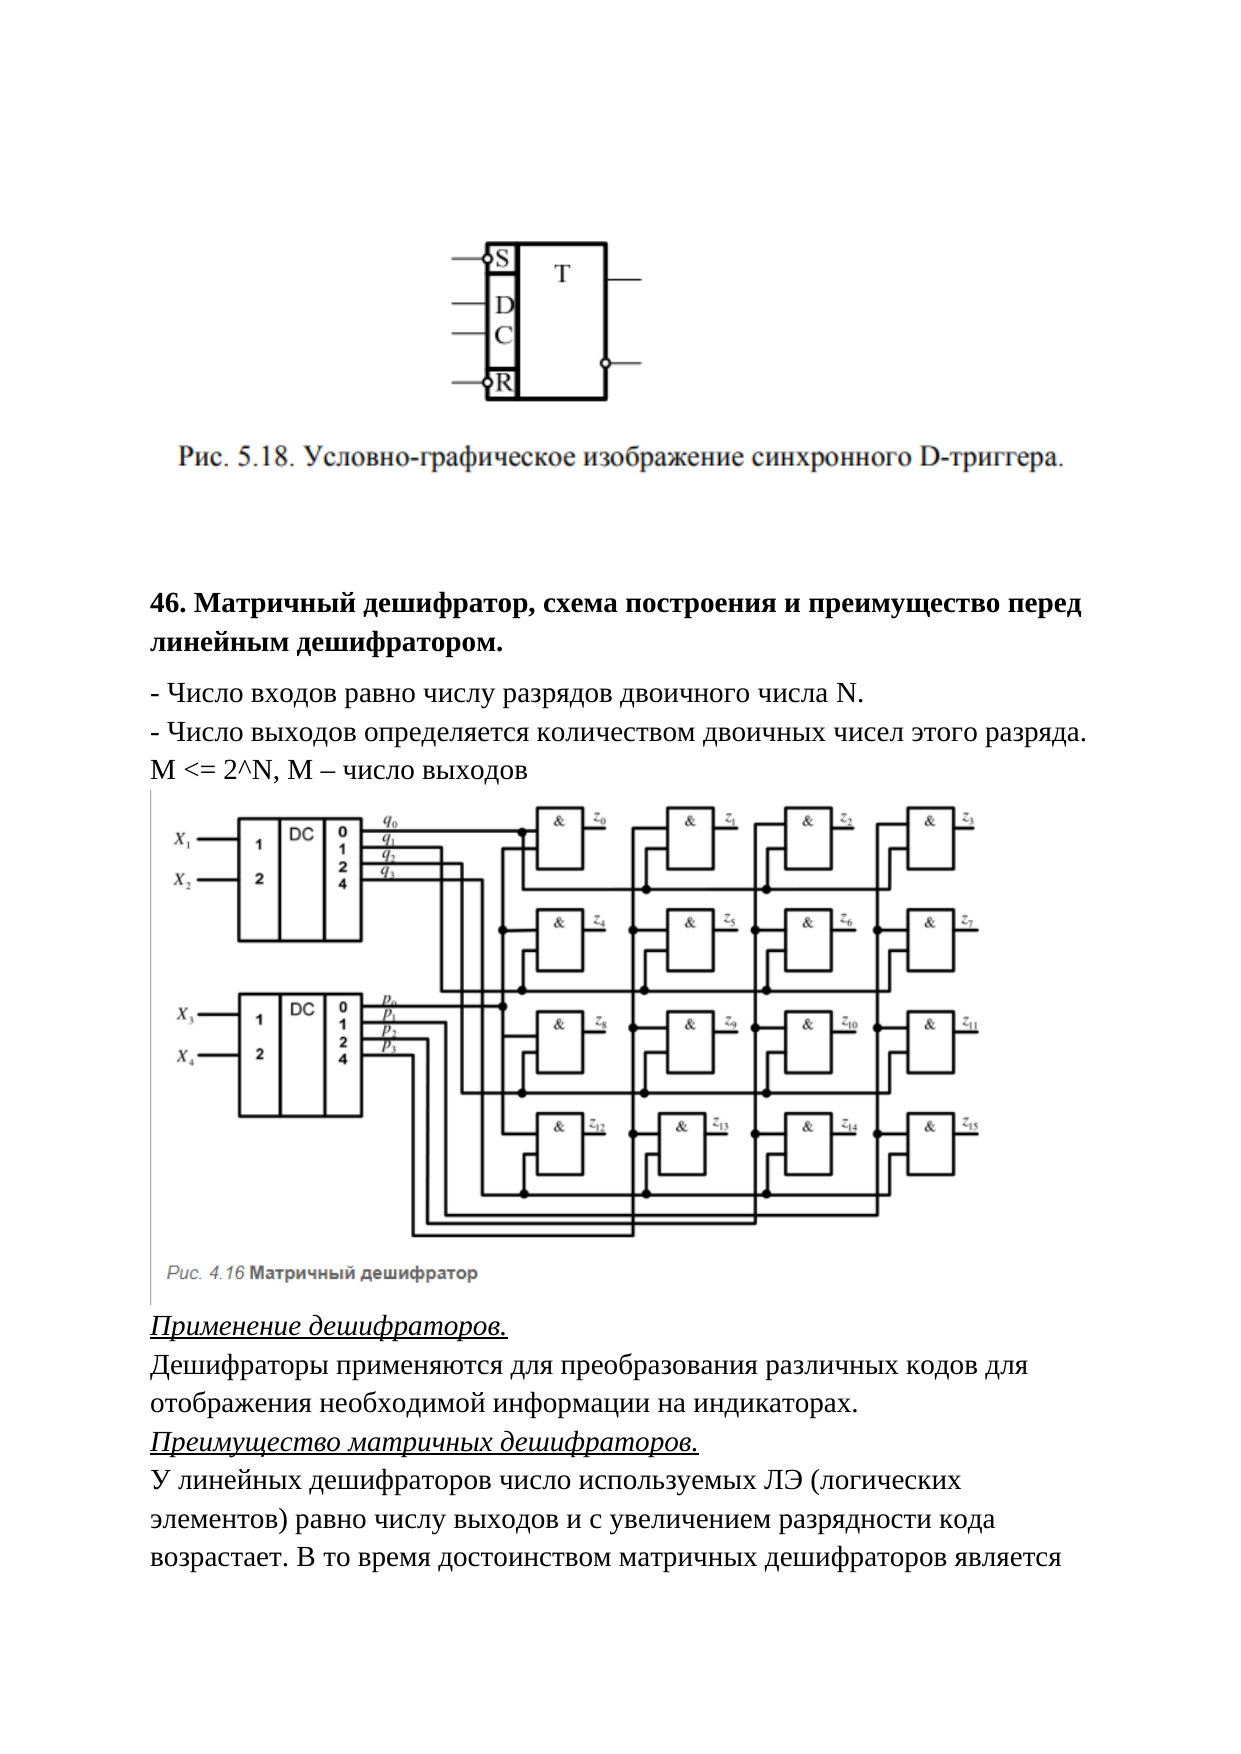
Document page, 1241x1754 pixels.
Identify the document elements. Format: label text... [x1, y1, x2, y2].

text Дешифраторы применяются для преобразования различных кодов для отображения необходимой информации на индикаторах. [150, 1347, 1090, 1419]
text Применение дешифраторов. [150, 1308, 1090, 1342]
picture [150, 150, 1116, 502]
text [150, 1462, 1090, 1573]
text - Число входов равно числу разрядов двоичного числа N. [150, 675, 1090, 709]
text - Число выходов определяется количеством двоичных чисел этого разряда. M <= 2^N, M – число выходов [150, 714, 1090, 786]
picture [150, 790, 1125, 1305]
text Преимущество матричных дешифраторов. [150, 1424, 1090, 1457]
subtitle 46. Матричный дешифратор, схема построения и преимущество перед линейным дешифратором. [150, 586, 1090, 658]
